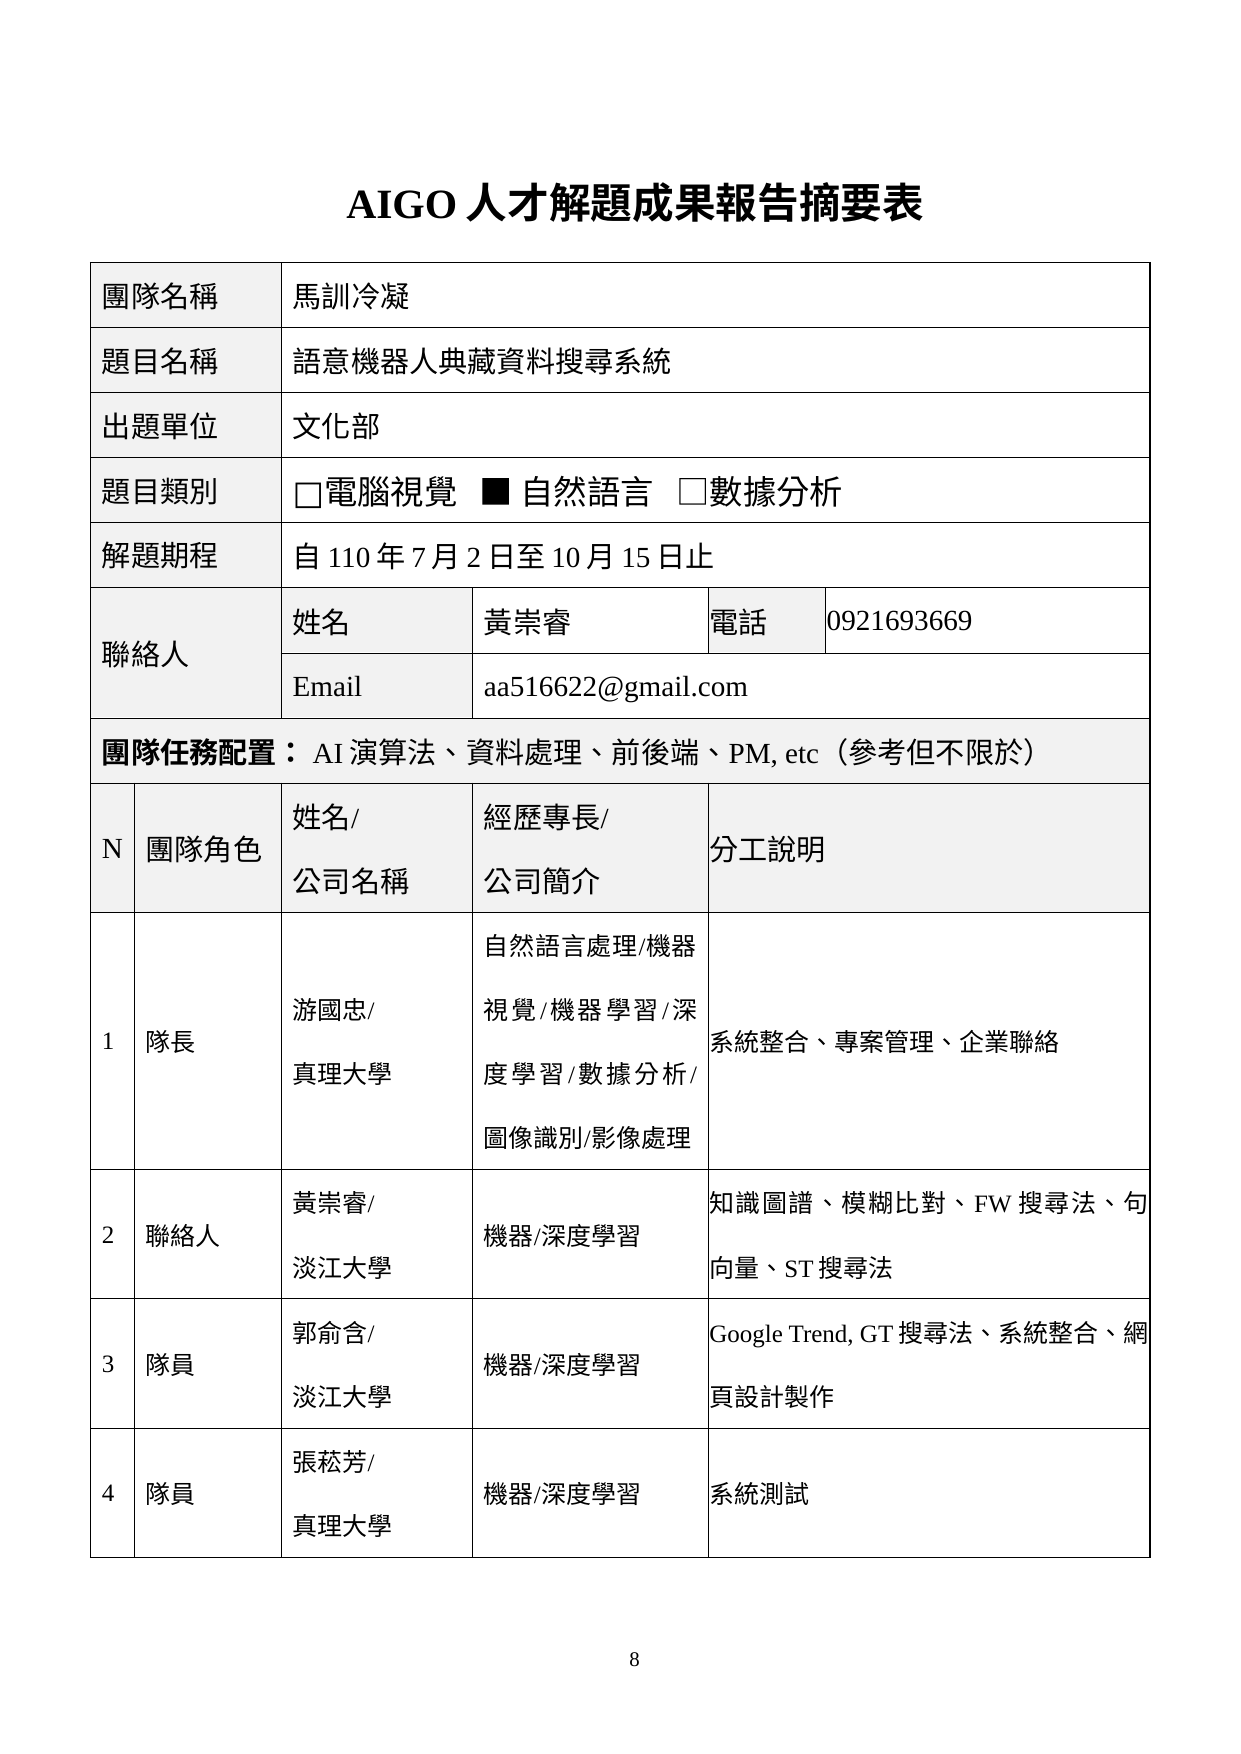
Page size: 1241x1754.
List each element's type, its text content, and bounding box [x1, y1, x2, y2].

table_cell 姓名 [282, 588, 472, 652]
table_cell 隊長 [135, 913, 281, 1169]
table_cell □電腦視覺 ■ 自然語言 □數據分析 [282, 458, 1149, 522]
table_cell 4 [91, 1429, 134, 1557]
table_cell 團隊角色 [135, 784, 281, 912]
table_cell 黃崇睿 [473, 588, 708, 652]
table_cell 題目類別 [91, 458, 281, 522]
table_cell aa516622@gmail.com [473, 654, 1149, 717]
table_cell 張菘芳/ 真理大學 [282, 1429, 472, 1557]
table_cell 姓名/ 公司名稱 [282, 784, 472, 912]
table_cell 知識圖譜、模糊比對、FW搜尋法、句向量、ST搜尋法 [709, 1170, 1149, 1298]
table_cell Google Trend, GT搜尋法、系統整合、網頁設計製作 [709, 1299, 1149, 1427]
table_cell 隊員 [135, 1299, 281, 1427]
table_cell 電話 [709, 588, 825, 652]
table_cell 團隊任務配置： AI演算法、資料處理、前後端、PM, etc（參考但不限於） [91, 719, 1149, 783]
table_cell 系統整合、專案管理、企業聯絡 [709, 913, 1149, 1169]
table_cell 出題單位 [91, 393, 281, 457]
table_cell 2 [91, 1170, 134, 1298]
table_cell 自然語言處理/機器視覺/機器學習/深度學習/數據分析/圖像識別/影像處理 [473, 913, 708, 1169]
table_cell 機器/深度學習 [473, 1170, 708, 1298]
table_cell 3 [91, 1299, 134, 1427]
table_cell Email [282, 654, 472, 717]
table_cell 隊員 [135, 1429, 281, 1557]
table_cell 聯絡人 [91, 588, 281, 717]
table_cell 機器/深度學習 [473, 1429, 708, 1557]
table_header 馬訓冷凝 [282, 263, 1149, 327]
table_cell 分工說明 [709, 784, 1149, 912]
table_cell 游國忠/ 真理大學 [282, 913, 472, 1169]
table_cell 機器/深度學習 [473, 1299, 708, 1427]
table_cell 系統測試 [709, 1429, 1149, 1557]
table_cell 郭俞含/ 淡江大學 [282, 1299, 472, 1427]
table_cell 1 [91, 913, 134, 1169]
table_cell 黃崇睿/ 淡江大學 [282, 1170, 472, 1298]
table_cell 題目名稱 [91, 328, 281, 392]
table_cell 文化部 [282, 393, 1149, 457]
table_cell 語意機器人典藏資料搜尋系統 [282, 328, 1149, 392]
table_cell 經歷專長/ 公司簡介 [473, 784, 708, 912]
table_cell 聯絡人 [135, 1170, 281, 1298]
table_cell N [91, 784, 134, 912]
table_header 團隊名稱 [91, 263, 281, 327]
table_cell 自110年7月2日至10月15日止 [282, 523, 1149, 587]
table_cell 解題期程 [91, 523, 281, 587]
text AIGO人才解題成果報告摘要表 [148, 168, 1122, 233]
table_cell 0921693669 [826, 588, 1149, 652]
